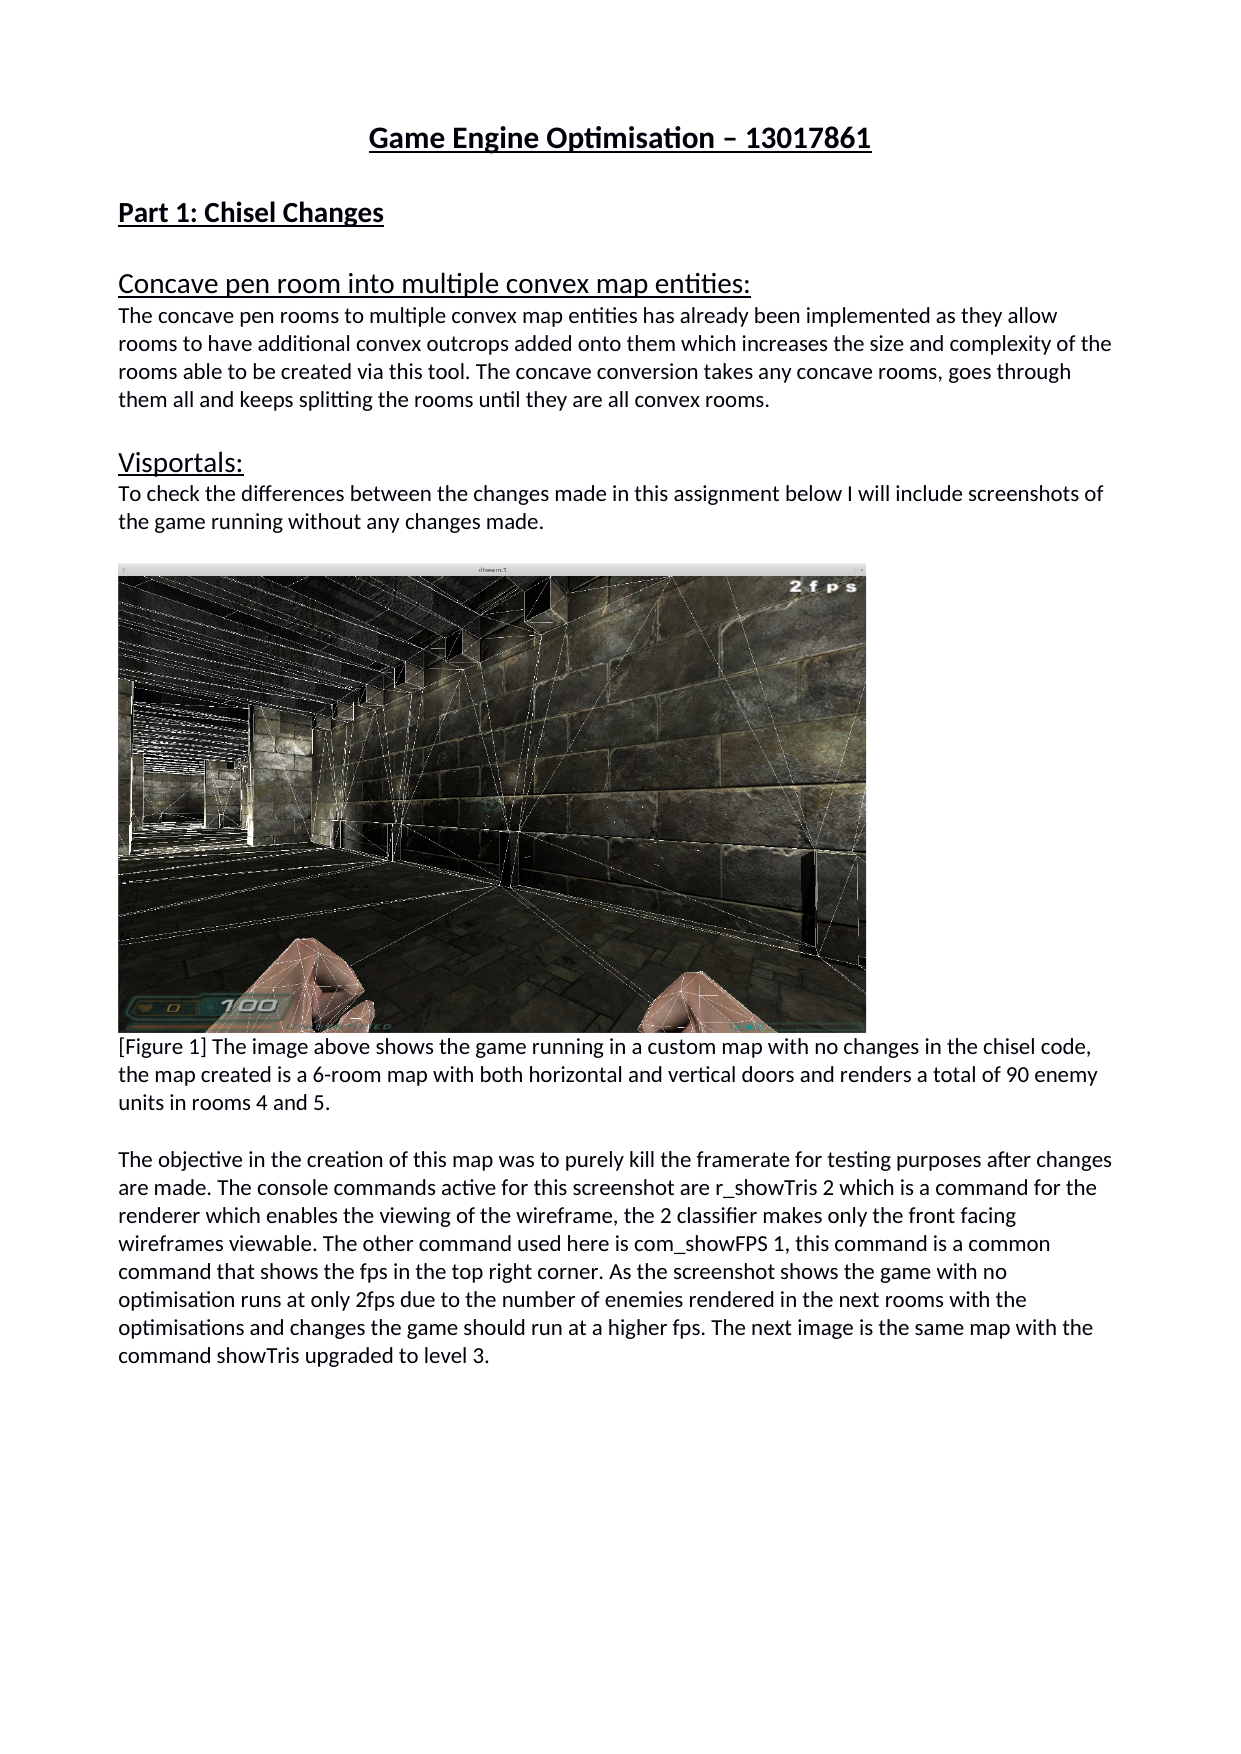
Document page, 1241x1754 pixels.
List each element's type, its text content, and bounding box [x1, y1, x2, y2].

text The concave pen rooms to multiple convex map entities has already been implemented as they allow rooms to have additional convex outcrops added onto them which increases the size and complexity of the rooms able to be created via this tool. The concave conversion takes any concave rooms, goes through them all and keeps splitting the rooms until they are all convex rooms. [118, 301, 1122, 413]
text [Figure 1] The image above shows the game running in a custom map with no changes in the chisel code, the map created is a 6-room map with both horizontal and vertical doors and renders a total of 90 enemy units in rooms 4 and 5. [118, 1032, 1122, 1116]
text Visportals: [118, 444, 1122, 479]
text Game Engine Optimisation – 13017861 [118, 118, 1122, 156]
text The objective in the creation of this map was to purely kill the framerate for testing purposes after changes are made. The console commands active for this screenshot are r_showTris 2 which is a command for the renderer which enables the viewing of the wireframe, the 2 classifier makes only the front facing wireframes viewable. The other command used here is com_showFPS 1, this command is a common command that shows the fps in the top right corner. As the screenshot shows the game with no optimisation runs at only 2fps due to the number of enemies rendered in the next rooms with the optimisations and changes the game should run at a higher fps. The next image is the same map with the command showTris upgraded to level 3. [118, 1145, 1122, 1369]
text Part 1: Chisel Changes [118, 194, 1122, 230]
text Concave pen room into multiple convex map entities: [118, 266, 1122, 301]
picture [118, 563, 867, 1033]
text To check the differences between the changes made in this assignment below I will include screenshots of the game running without any changes made. [118, 479, 1122, 536]
